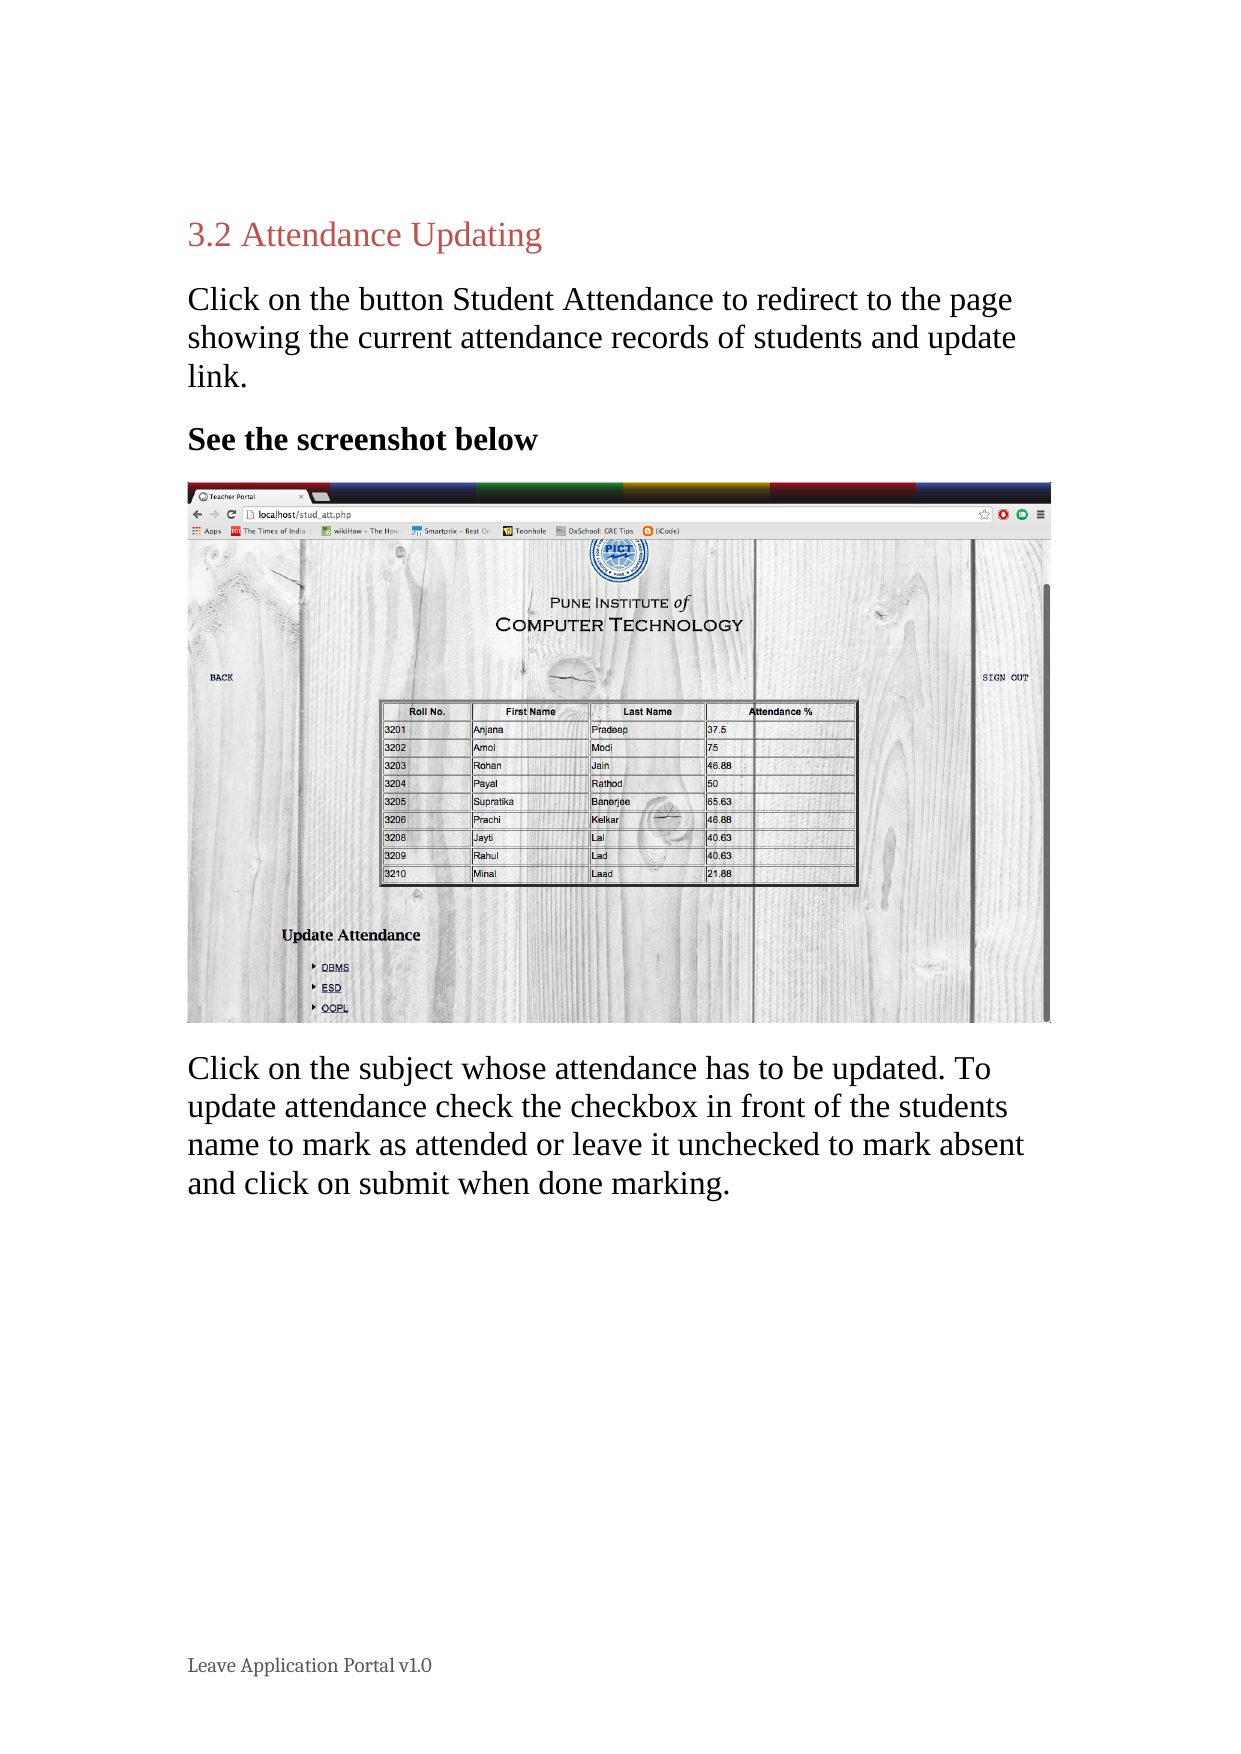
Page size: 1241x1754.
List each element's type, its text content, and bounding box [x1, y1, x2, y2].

text Click on the button Student Attendance to redirect to the page showing the current attendance records of students and update link. [187, 279, 1053, 394]
text Click on the subject whose attendance has to be updated. To update attendance check the checkbox in front of the students name to mark as attended or leave it unchecked to mark absent and click on submit when done marking. [187, 1048, 1053, 1201]
text See the screenshot below [187, 419, 1053, 457]
picture [187, 482, 1051, 1023]
text 3.2 Attendance Updating [187, 213, 1053, 254]
